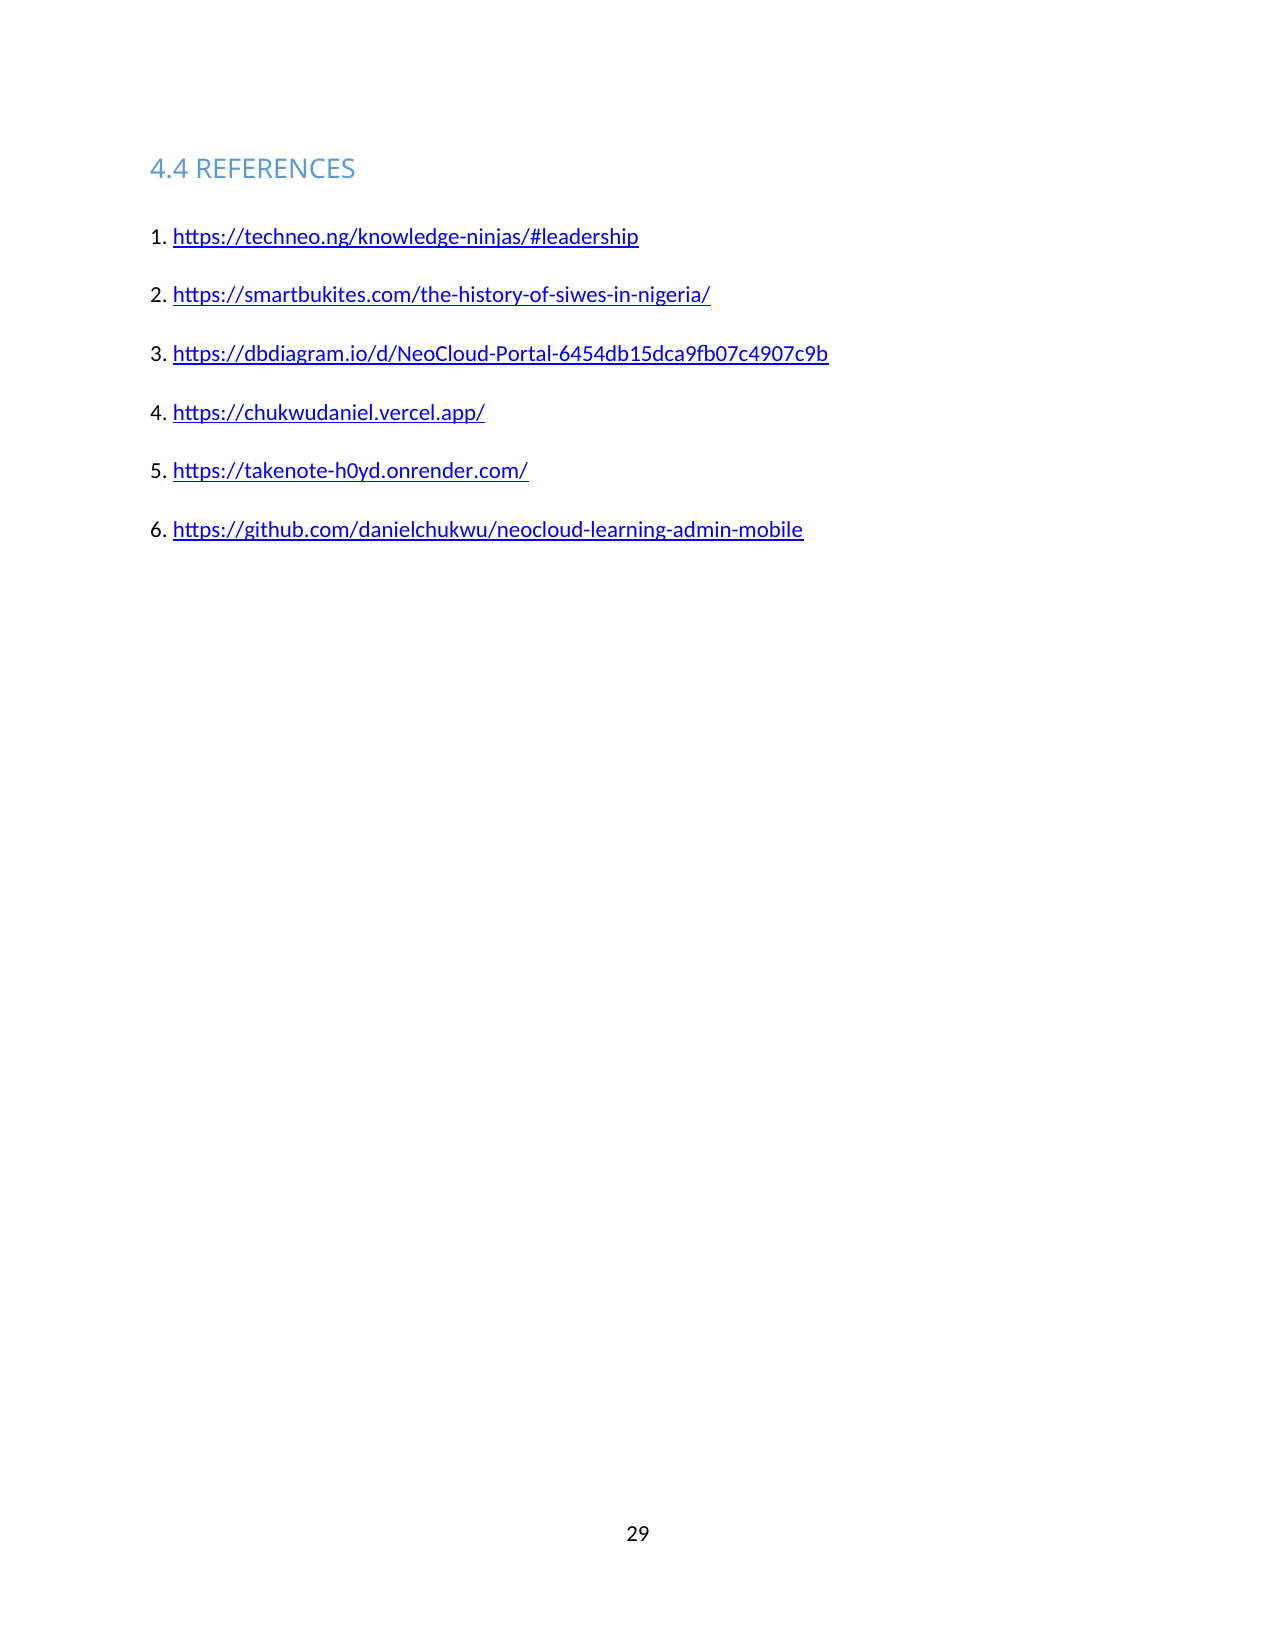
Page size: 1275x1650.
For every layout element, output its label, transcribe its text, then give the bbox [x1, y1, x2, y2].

text 5. https://takenote-h0yd.onrender.com/ [150, 457, 1125, 484]
text 1. https://techneo.ng/knowledge-ninjas/#leadership [150, 222, 1125, 250]
text 2. https://smartbukites.com/the-history-of-siwes-in-nigeria/ [150, 281, 1125, 309]
text 6. https://github.com/danielchukwu/neocloud-learning-admin-mobile [150, 515, 1125, 543]
text 3. https://dbdiagram.io/d/NeoCloud-Portal-6454db15dca9fb07c4907c9b [150, 339, 1125, 367]
text 4. https://chukwudaniel.vercel.app/ [150, 398, 1125, 426]
text 4.4 REFERENCES [150, 150, 1125, 187]
